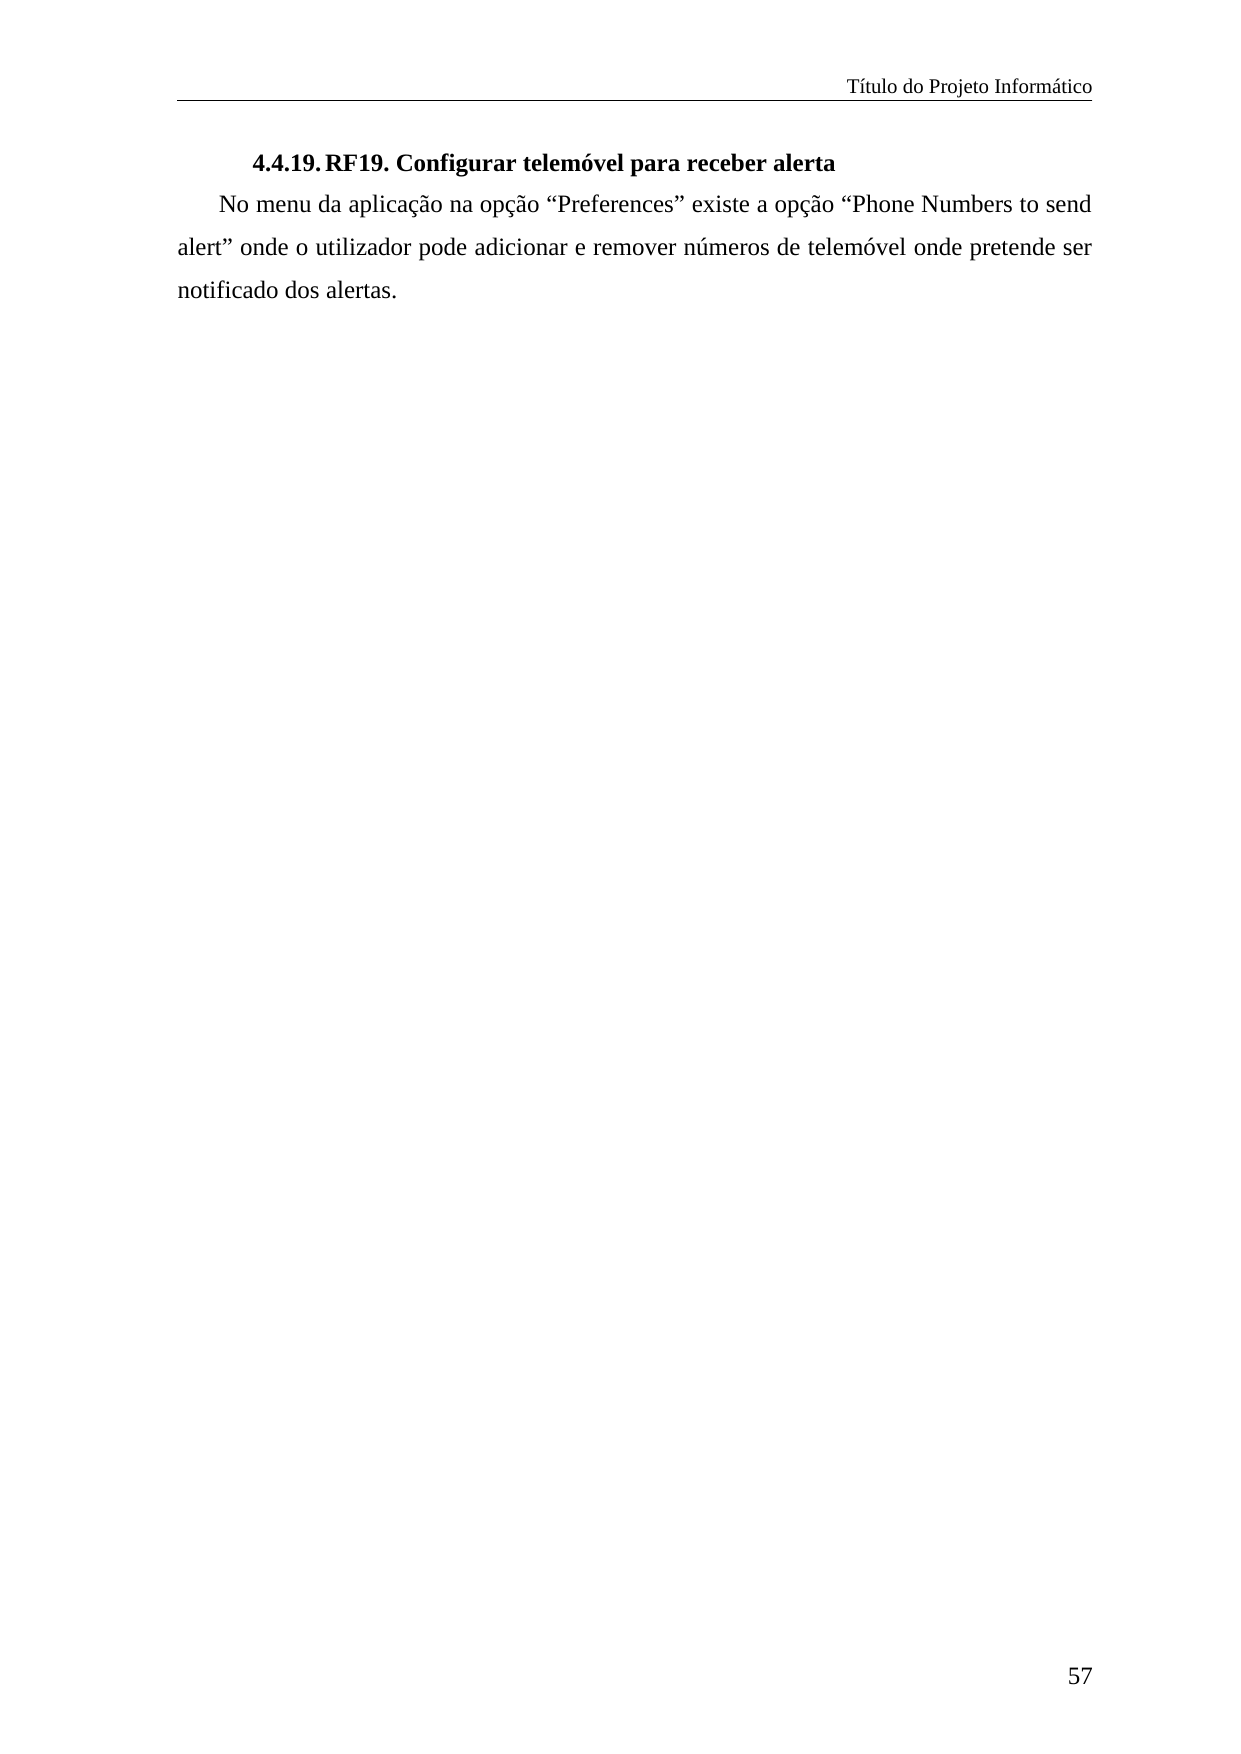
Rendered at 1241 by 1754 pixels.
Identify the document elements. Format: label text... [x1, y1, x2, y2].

text No menu da aplicação na opção “Preferences” existe a opção “Phone Numbers to send alert” onde o utilizador pode adicionar e remover números de telemóvel onde pretende ser notificado dos alertas. [177, 189, 1092, 304]
subtitle RF19. Configurar telemóvel para receber alerta [252, 148, 1092, 176]
